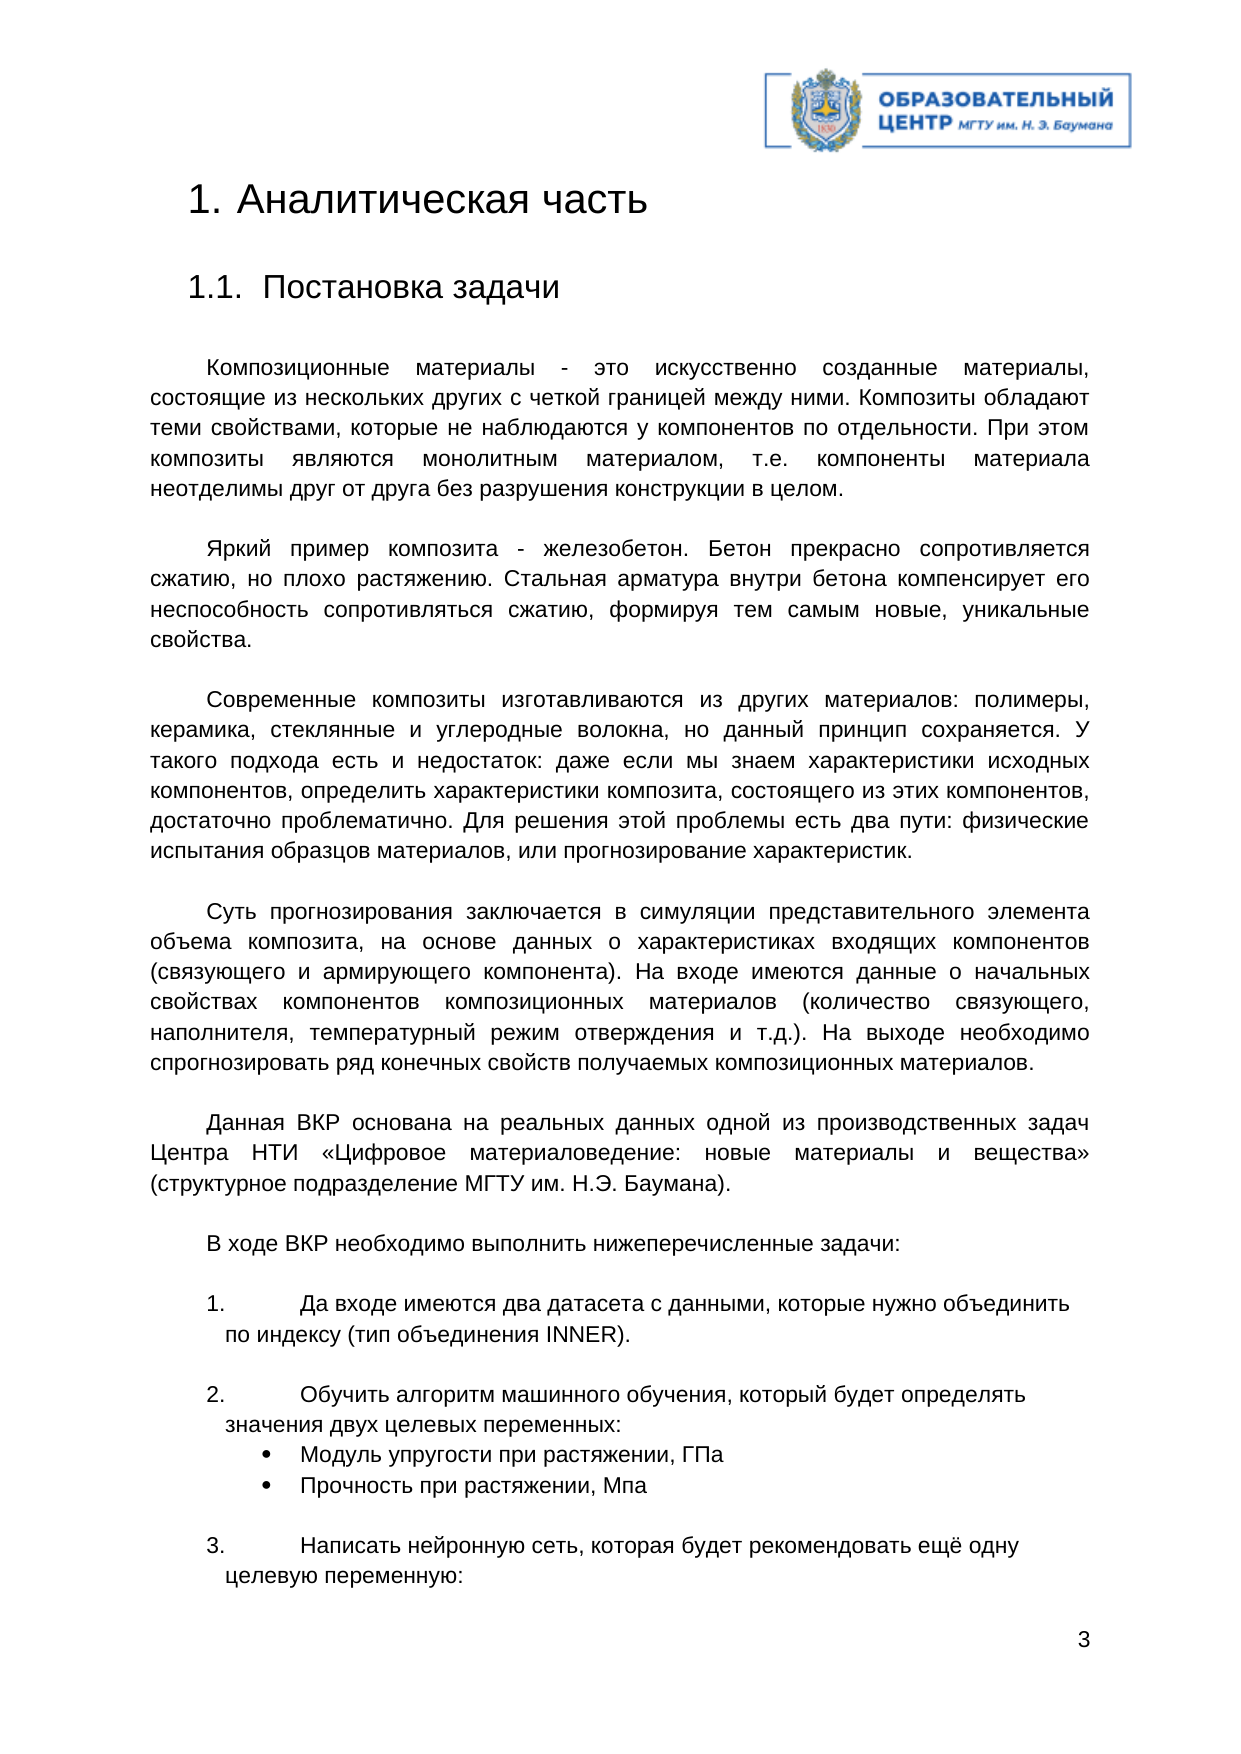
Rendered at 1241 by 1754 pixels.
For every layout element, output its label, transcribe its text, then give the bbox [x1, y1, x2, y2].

list Обучить алгоритм машинного обучения, который будет определять значения двух целевых переменных: [206, 1381, 1090, 1437]
subtitle Аналитическая часть [187, 150, 1090, 222]
list Модуль упругости при растяжении, ГПа [262, 1441, 1090, 1468]
text Современные композиты изготавливаются из других материалов: полимеры, керамика, стеклянные и углеродные волокна, но данный принцип сохраняется. У такого подхода есть и недостаток: даже если мы знаем характеристики исходных компонентов, определить характеристики композита, состоящего из этих компонентов, достаточно проблематично. Для решения этой проблемы есть два пути: физические испытания образцов материалов, или прогнозирование характеристик. [150, 686, 1090, 863]
text В ходе ВКР необходимо выполнить нижеперечисленные задачи: [150, 1230, 1090, 1256]
picture [734, 45, 1182, 168]
text Данная ВКР основана на реальных данных одной из производственных задач Центра НТИ «Цифровое материаловедение: новые материалы и вещества» (структурное подразделение МГТУ им. Н.Э. Баумана). [150, 1109, 1090, 1196]
text Суть прогнозирования заключается в симуляции представительного элемента объема композита, на основе данных о характеристиках входящих компонентов (связующего и армирующего компонента). На входе имеются данные о начальных свойствах компонентов композиционных материалов (количество связующего, наполнителя, температурный режим отверждения и т.д.). На выходе необходимо спрогнозировать ряд конечных свойств получаемых композиционных материалов. [150, 898, 1090, 1075]
text Композиционные материалы - это искусственно созданные материалы, состоящие из нескольких других с четкой границей между ними. Композиты обладают теми свойствами, которые не наблюдаются у компонентов по отдельности. При этом композиты являются монолитным материалом, т.е. компоненты материала неотделимы друг от друга без разрушения конструкции в целом. [150, 354, 1090, 501]
list Да входе имеются два датасета с данными, которые нужно объединить по индексу (тип объединения INNER). [206, 1290, 1090, 1347]
subtitle Постановка задачи [187, 267, 1090, 305]
list Прочность при растяжении, Мпа [262, 1472, 1090, 1498]
list Написать нейронную сеть, которая будет рекомендовать ещё одну целевую переменную: [206, 1532, 1090, 1588]
text Яркий пример композита - железобетон. Бетон прекрасно сопротивляется сжатию, но плохо растяжению. Стальная арматура внутри бетона компенсирует его неспособность сопротивляться сжатию, формируя тем самым новые, уникальные свойства. [150, 535, 1090, 652]
